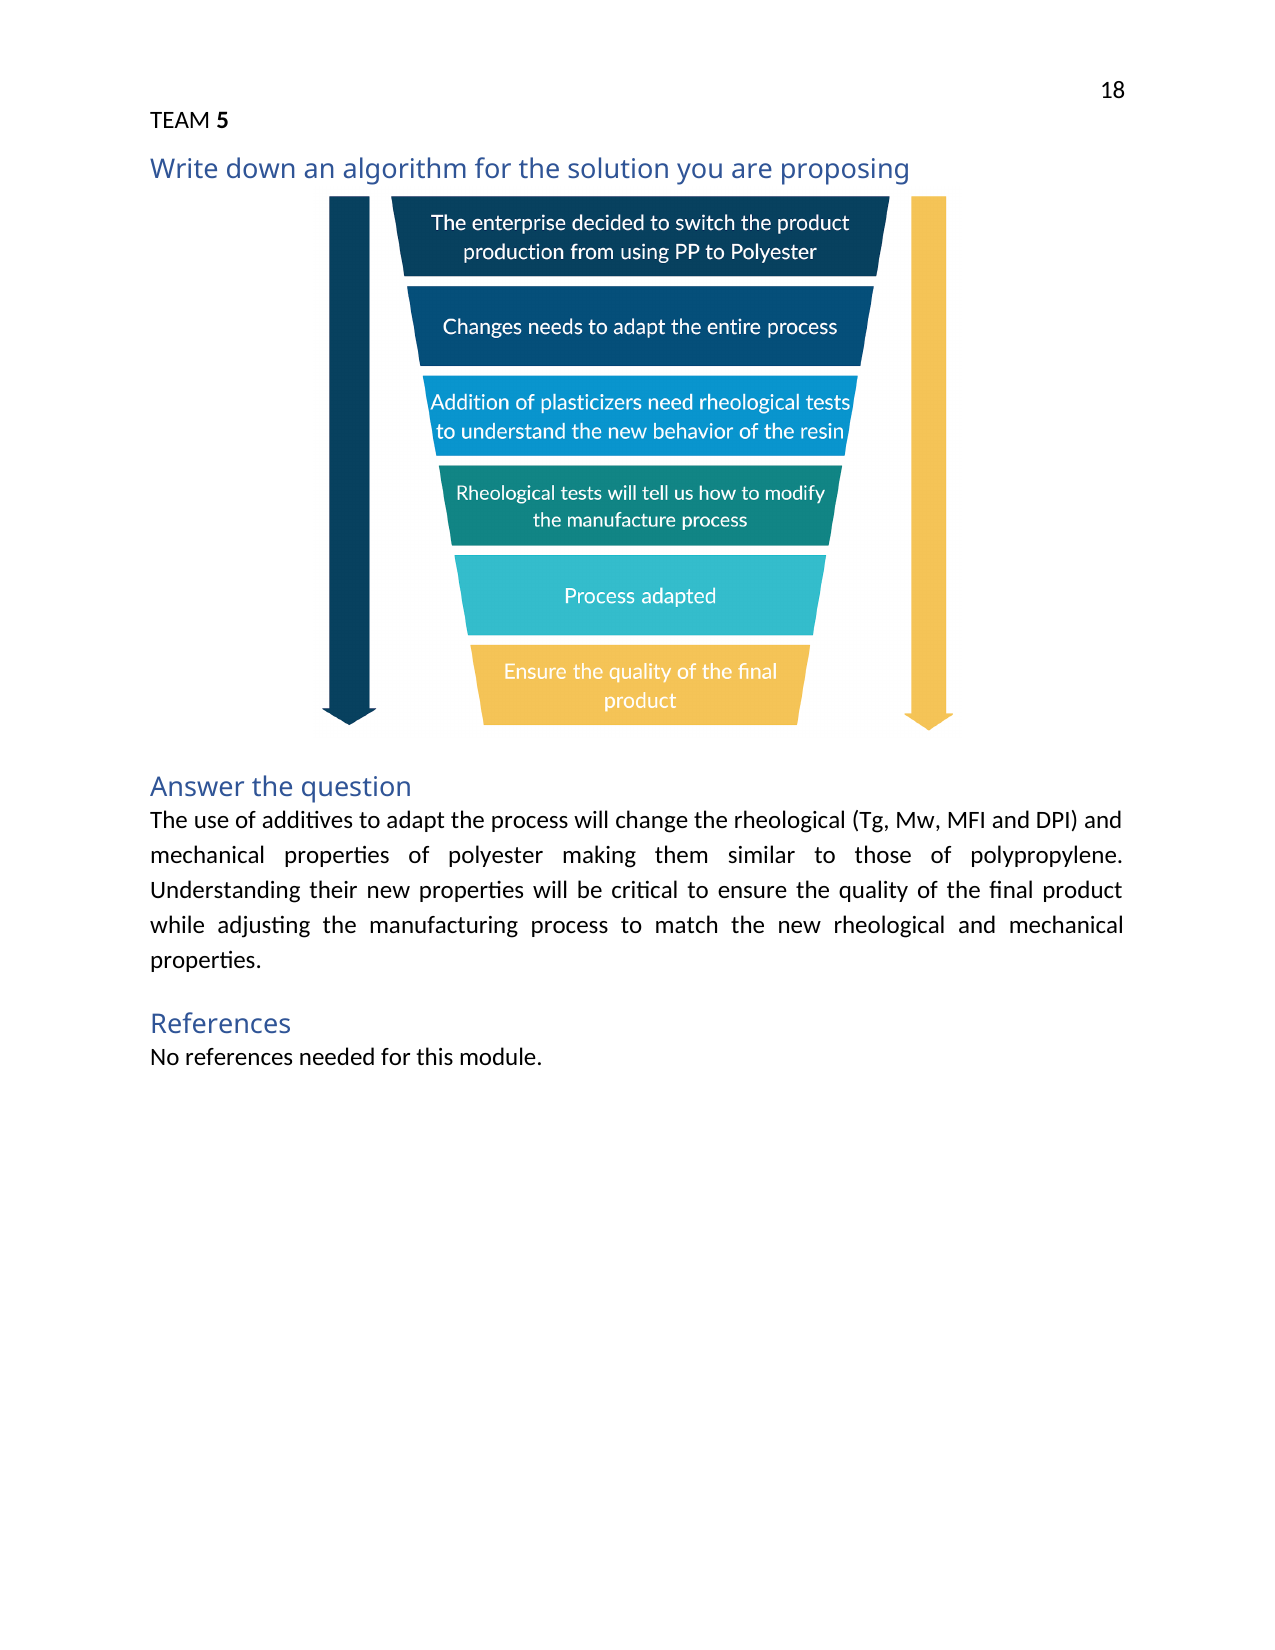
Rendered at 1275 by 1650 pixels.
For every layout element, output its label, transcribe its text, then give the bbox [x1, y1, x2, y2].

subtitle Write down an algorithm for the solution you are proposing [150, 150, 1125, 187]
subtitle Answer the question [150, 767, 1125, 804]
subtitle References [150, 1004, 1125, 1041]
picture [312, 186, 963, 738]
text No references needed for this module. [150, 1041, 1125, 1072]
text The use of additives to adapt the process will change the rheological (Tg, Mw, MFI and DPI) and mechanical properties of polyester making them similar to those of polypropylene. Understanding their new properties will be critical to ensure the quality of the final product while adjusting the manufacturing process to match the new rheological and mechanical properties. [150, 804, 1125, 975]
